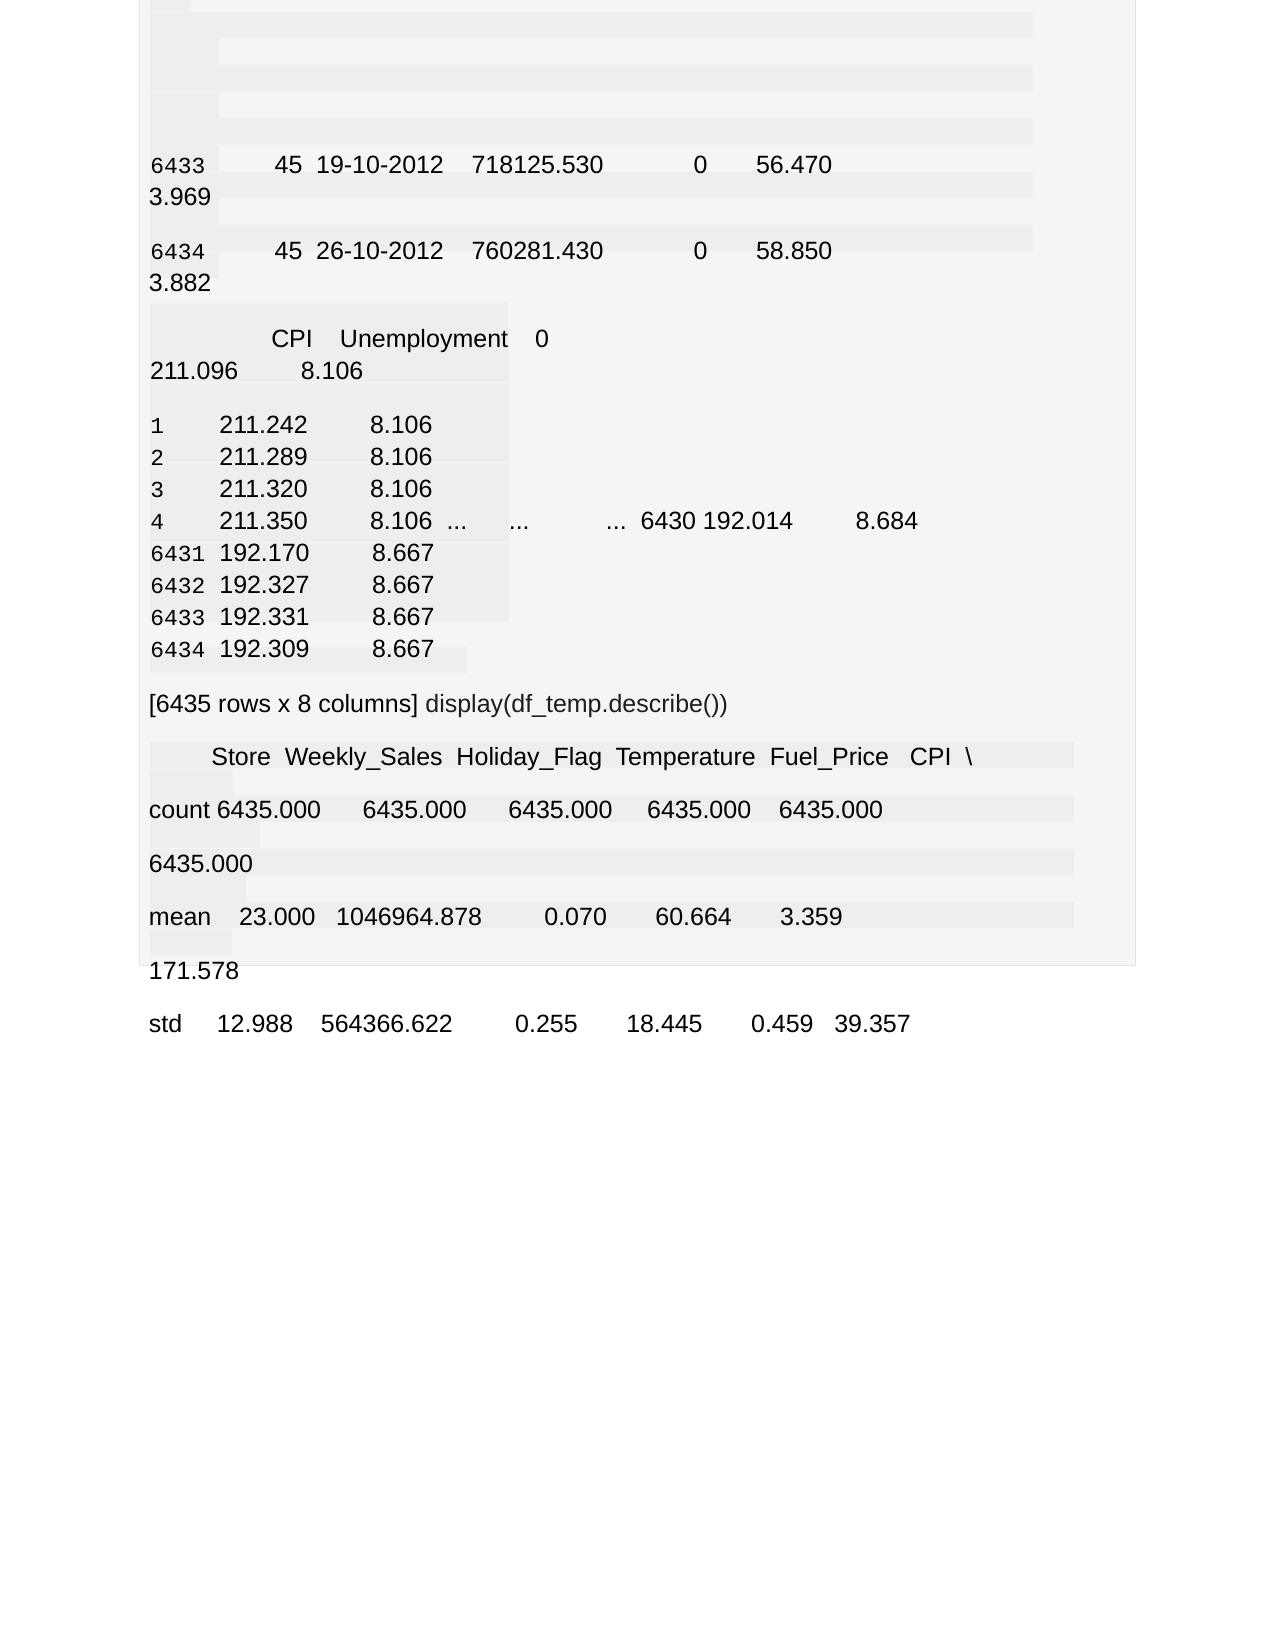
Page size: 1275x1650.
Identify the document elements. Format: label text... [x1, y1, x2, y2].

list 192.327 8.667 [150, 570, 1116, 600]
text [6435 rows x 8 columns] display(df_temp.describe()) [149, 689, 839, 718]
text 3.969 [149, 182, 1035, 211]
text CPI Unemployment 0 211.096 8.106 [149, 324, 550, 385]
list 45 19-10-2012 718125.530 0 56.470 [150, 150, 1116, 181]
list 211.242 8.106 [150, 409, 1116, 440]
list 211.350 8.106 ... ... ... 6430 192.014 8.684 [150, 506, 1116, 536]
text count 6435.000 6435.000 6435.000 6435.000 6435.000 [149, 795, 1035, 824]
list 192.309 8.667 [150, 634, 1116, 664]
text 3.882 [149, 268, 1035, 297]
text Store Weekly_Sales Holiday_Flag Temperature Fuel_Price CPI \ [149, 742, 1035, 771]
list 45 26-10-2012 760281.430 0 58.850 [150, 236, 1116, 266]
list 192.331 8.667 [150, 602, 1116, 632]
text 6435.000 [149, 849, 1035, 878]
text std 12.988 564366.622 0.255 18.445 0.459 39.357 [149, 1009, 1035, 1038]
text mean 23.000 1046964.878 0.070 60.664 3.359 [149, 902, 1035, 931]
list 211.320 8.106 [150, 474, 1116, 504]
list 192.170 8.667 [150, 538, 1116, 568]
text 171.578 [149, 956, 1035, 985]
list 211.289 8.106 [150, 442, 1116, 472]
